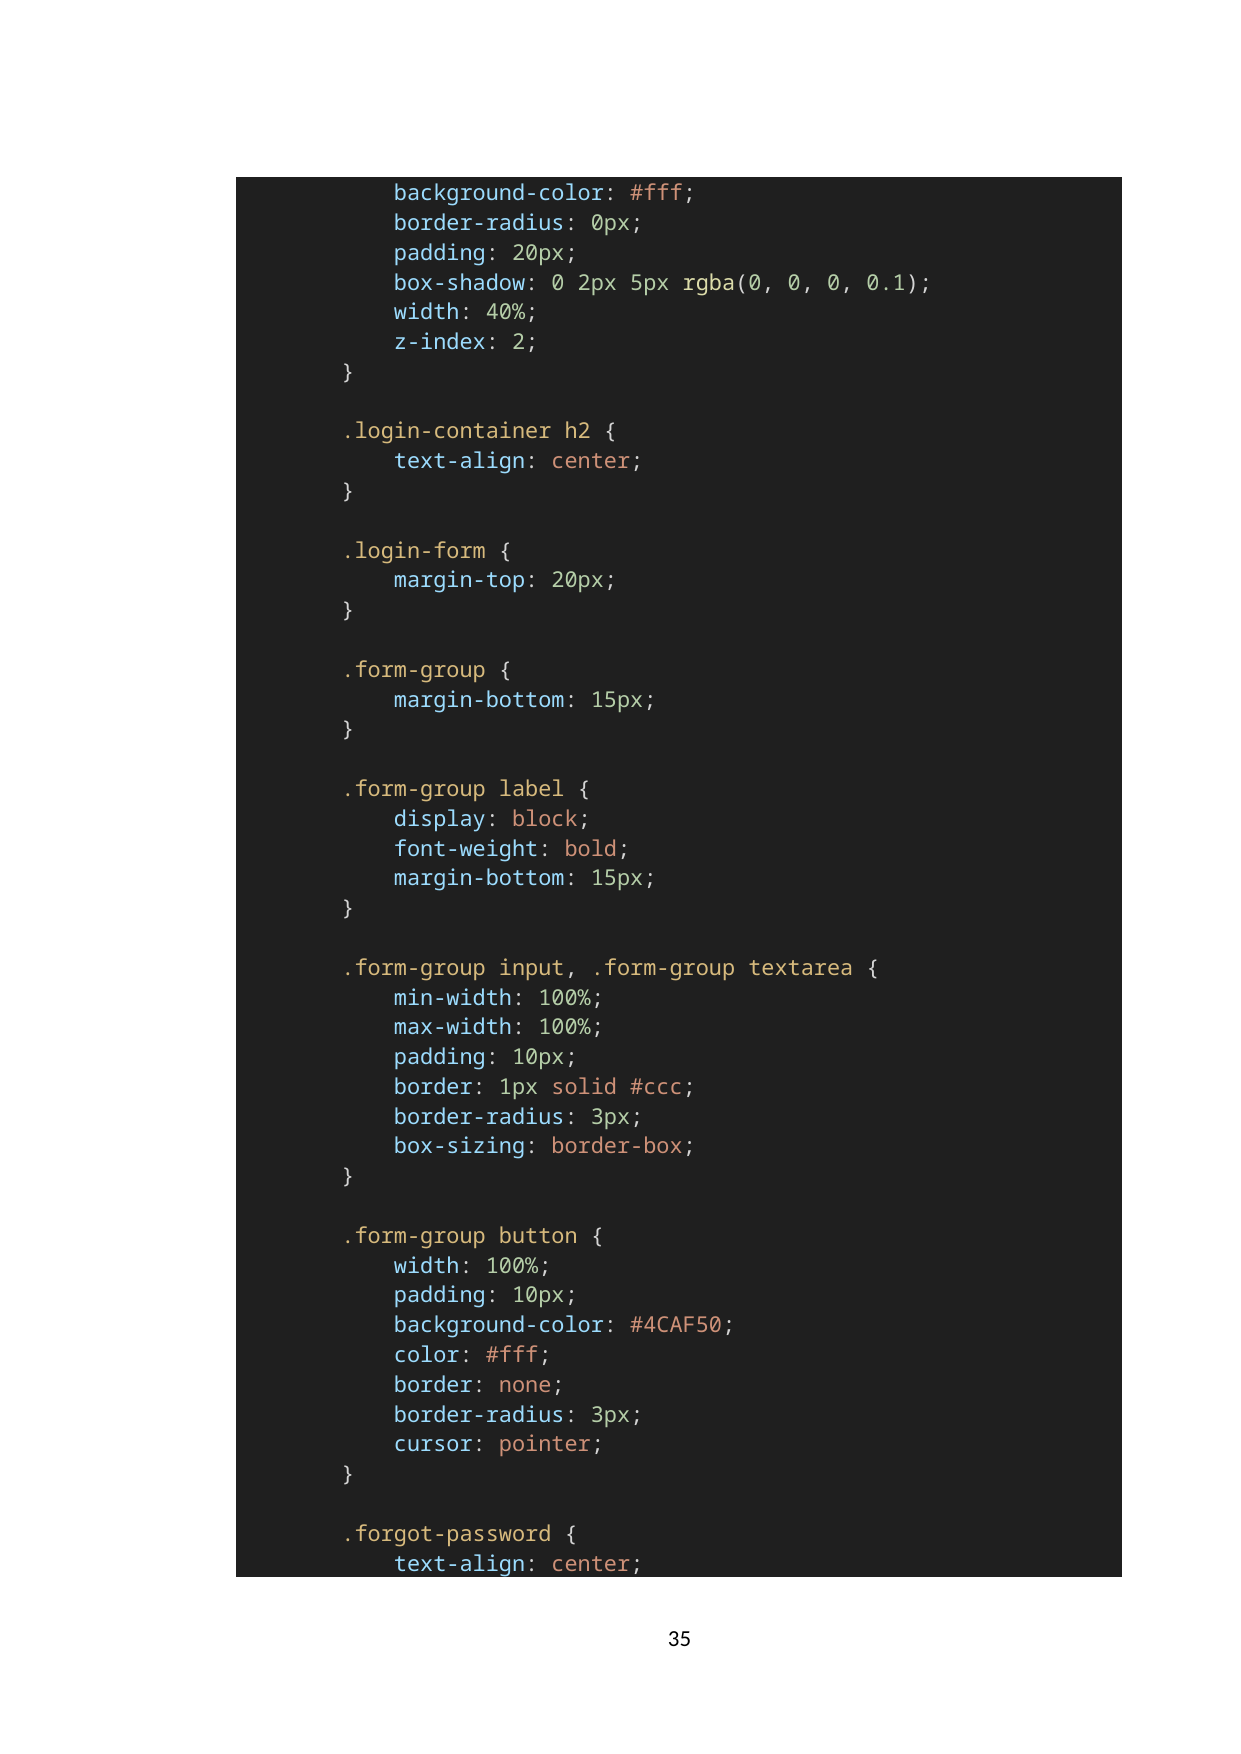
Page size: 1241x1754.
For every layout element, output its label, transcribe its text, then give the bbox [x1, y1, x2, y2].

text box-shadow: 0 2px 5px rgba(0, 0, 0, 0.1); [236, 267, 1122, 296]
text width: 100%; [236, 1250, 1122, 1279]
text color: #fff; [236, 1339, 1122, 1369]
text border-radius: 3px; [236, 1399, 1122, 1428]
text min-width: 100%; [236, 982, 1122, 1011]
text } [236, 356, 1122, 386]
text .login-container h2 { [236, 416, 1122, 445]
text max-width: 100%; [236, 1011, 1122, 1041]
text cursor: pointer; [236, 1428, 1122, 1458]
text .forgot-password { [236, 1518, 1122, 1548]
text text-align: center; [236, 1548, 1122, 1577]
text border-radius: 3px; [236, 1101, 1122, 1131]
text margin-top: 20px; [236, 564, 1122, 594]
text } [236, 1160, 1122, 1190]
text } [236, 594, 1122, 624]
text .login-form { [236, 535, 1122, 564]
text border: 1px solid #ccc; [236, 1071, 1122, 1101]
text background-color: #4CAF50; [236, 1309, 1122, 1339]
text } [236, 475, 1122, 505]
text border: none; [236, 1369, 1122, 1399]
text display: block; [236, 803, 1122, 833]
text .form-group label { [236, 773, 1122, 803]
text .form-group { [236, 654, 1122, 684]
text width: 40%; [236, 296, 1122, 326]
text border-radius: 0px; [236, 207, 1122, 237]
text padding: 10px; [236, 1279, 1122, 1309]
text background-color: #fff; [236, 177, 1122, 207]
text z-index: 2; [236, 326, 1122, 356]
text } [236, 713, 1122, 743]
text padding: 20px; [236, 237, 1122, 267]
text .form-group button { [236, 1220, 1122, 1250]
text font-weight: bold; [236, 833, 1122, 862]
text box-sizing: border-box; [236, 1131, 1122, 1160]
text margin-bottom: 15px; [236, 862, 1122, 892]
text text-align: center; [236, 445, 1122, 475]
text .form-group input, .form-group textarea { [236, 952, 1122, 982]
text } [236, 1458, 1122, 1488]
text padding: 10px; [236, 1041, 1122, 1071]
text margin-bottom: 15px; [236, 684, 1122, 713]
text } [236, 892, 1122, 922]
